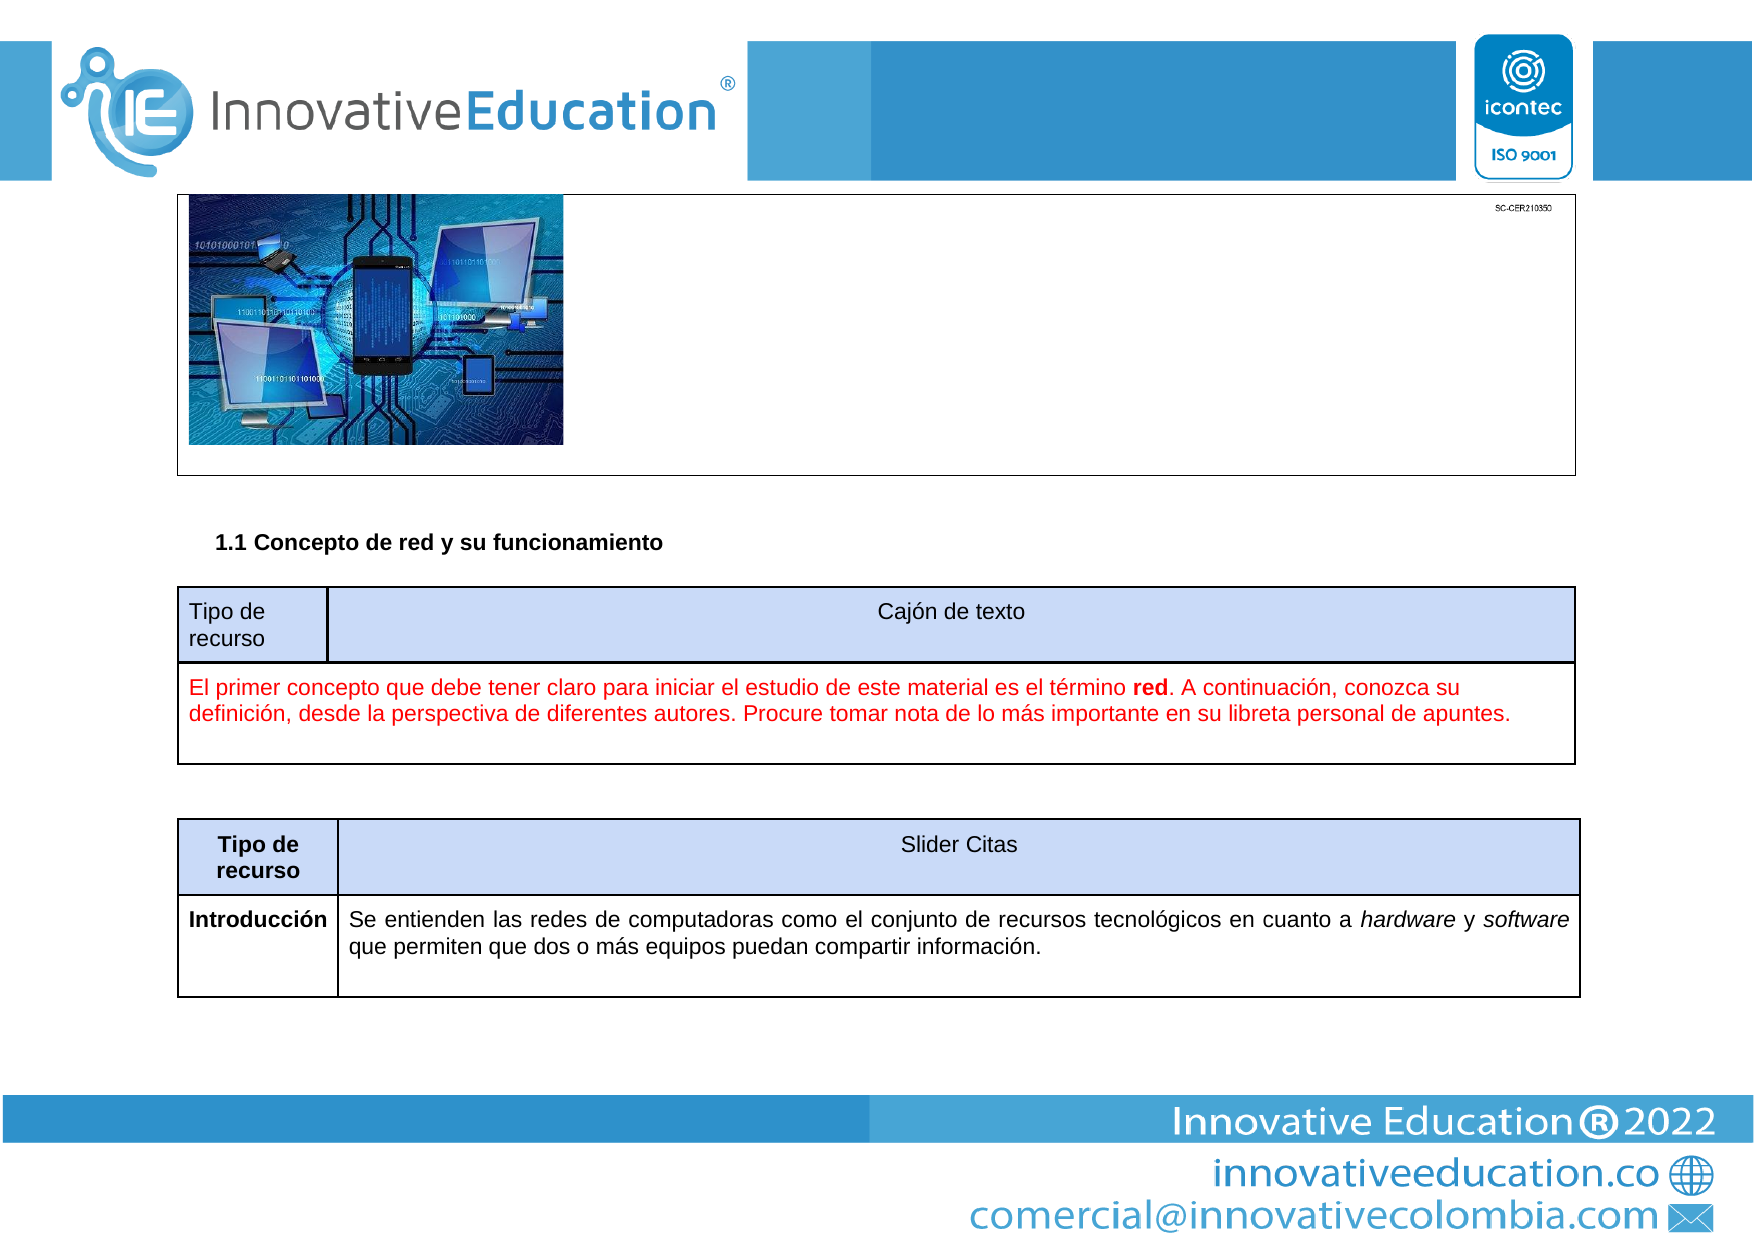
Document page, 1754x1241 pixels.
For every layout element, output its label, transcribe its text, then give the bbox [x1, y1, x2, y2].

picture [0, 28, 1456, 445]
table_header Cajón de texto [329, 588, 1574, 661]
list Concepto de red y su funcionamiento [215, 529, 1577, 556]
table_header Tipo de recurso [179, 820, 337, 894]
picture [1593, 28, 1752, 194]
table_cell Introducción [179, 896, 337, 996]
table_header Tipo de recurso [179, 588, 326, 661]
table_cell El primer concepto que debe tener claro para iniciar el estudio de este material es el término red. A continuación, conozca su definición, desde la perspectiva de diferentes autores. Procure tomar nota de lo más importante en su libreta personal de apuntes. [179, 664, 1574, 763]
picture [1471, 32, 1576, 194]
picture [2, 1093, 1754, 1239]
table_cell Se entienden las redes de computadoras como el conjunto de recursos tecnológicos en cuanto a hardware y software que permiten que dos o más equipos puedan compartir información. [339, 896, 1579, 996]
table_header Slider Citas [339, 820, 1579, 894]
